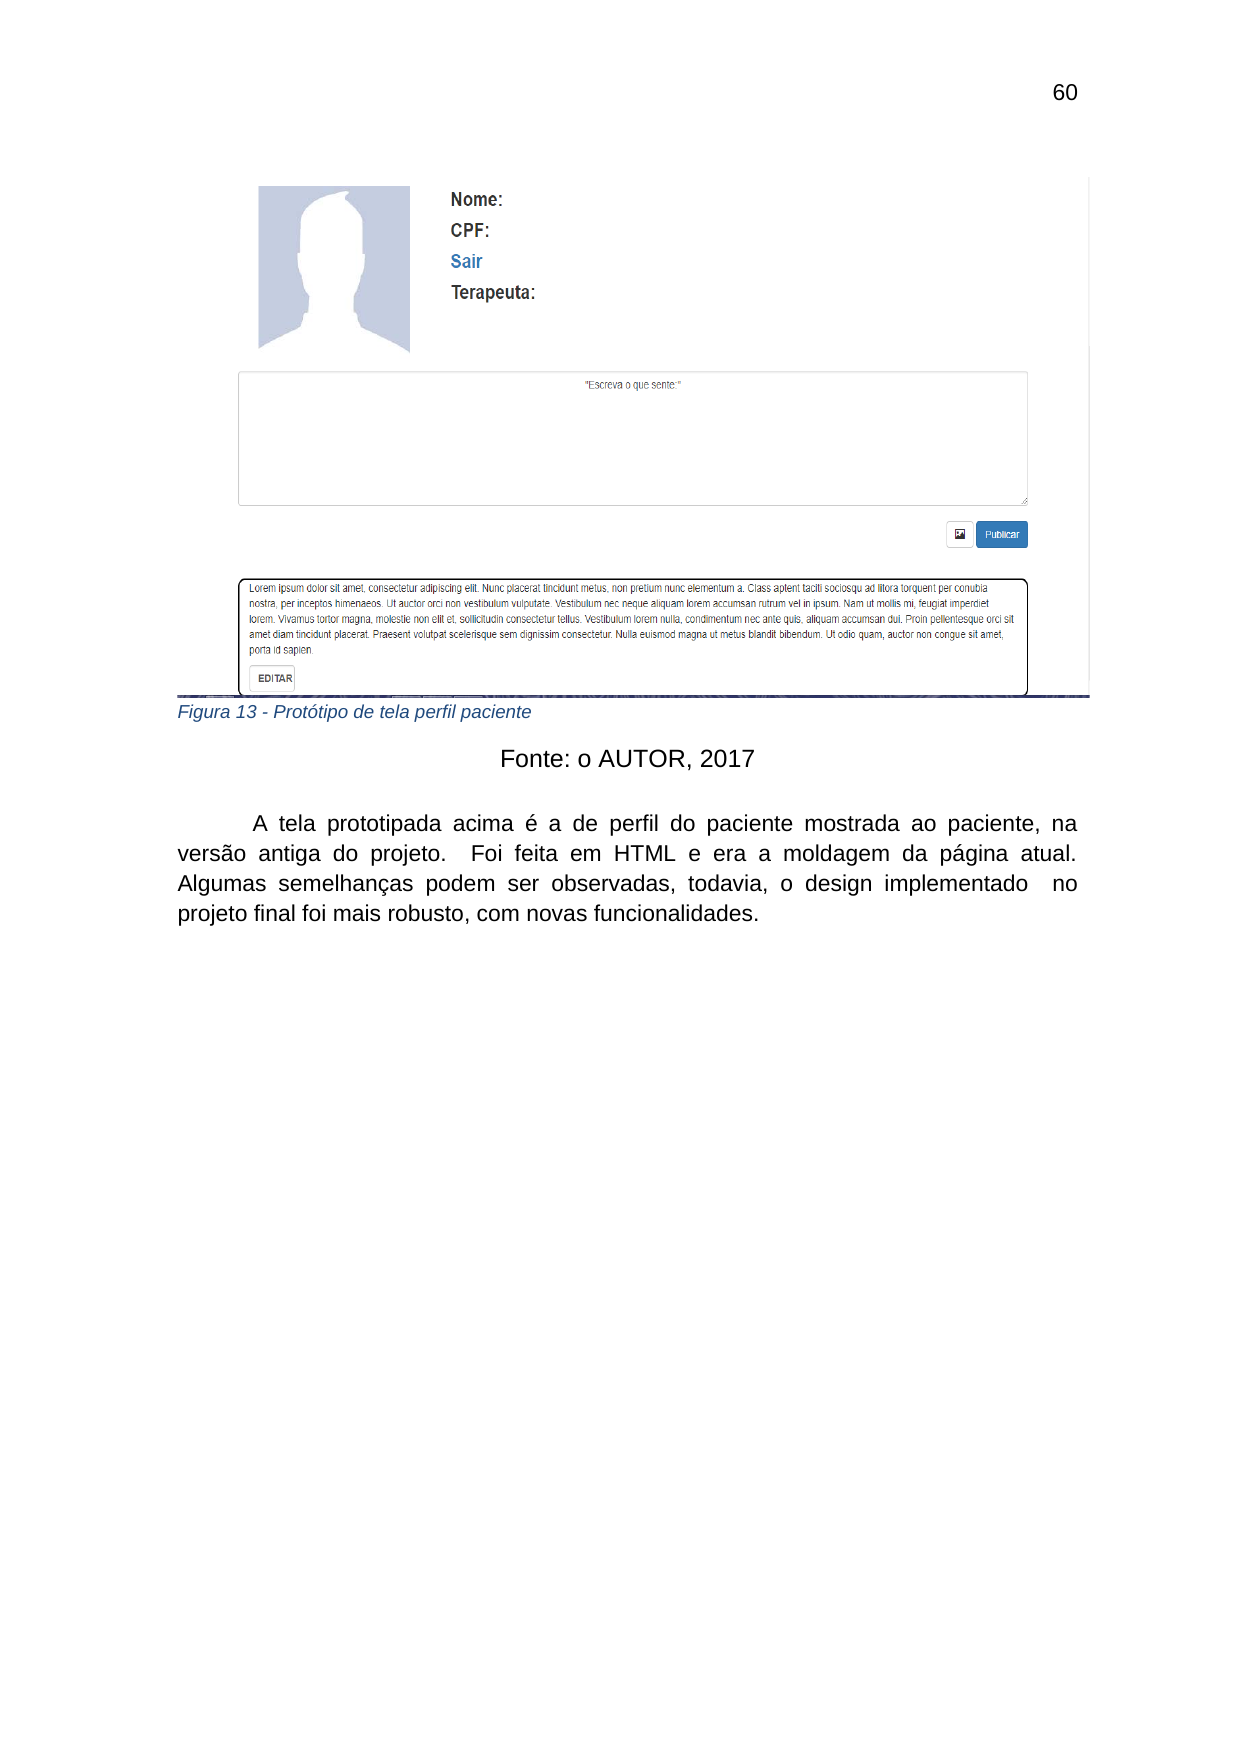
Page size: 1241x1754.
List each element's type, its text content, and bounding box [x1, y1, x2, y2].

text Figura 13 - Protótipo de tela perfil paciente [177, 701, 1078, 723]
picture [177, 177, 1090, 698]
text A tela prototipada acima é a de perfil do paciente mostrada ao paciente, na versão antiga do projeto. Foi feita em HTML e era a moldagem da página atual. Algumas semelhanças podem ser observadas, todavia, o design implementado no projeto final foi mais robusto, com novas funcionalidades. [177, 810, 1078, 927]
text Fonte: o AUTOR, 2017 [177, 744, 1078, 772]
